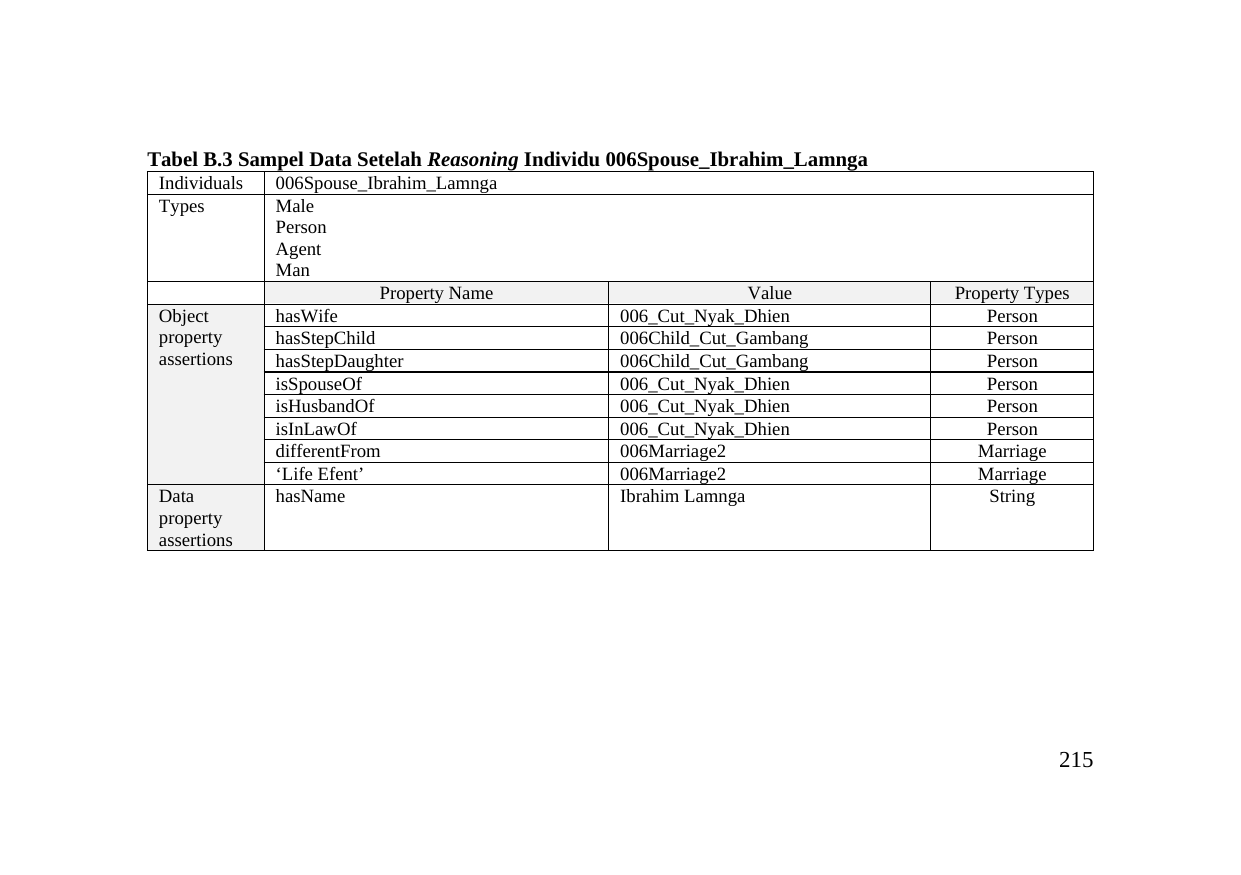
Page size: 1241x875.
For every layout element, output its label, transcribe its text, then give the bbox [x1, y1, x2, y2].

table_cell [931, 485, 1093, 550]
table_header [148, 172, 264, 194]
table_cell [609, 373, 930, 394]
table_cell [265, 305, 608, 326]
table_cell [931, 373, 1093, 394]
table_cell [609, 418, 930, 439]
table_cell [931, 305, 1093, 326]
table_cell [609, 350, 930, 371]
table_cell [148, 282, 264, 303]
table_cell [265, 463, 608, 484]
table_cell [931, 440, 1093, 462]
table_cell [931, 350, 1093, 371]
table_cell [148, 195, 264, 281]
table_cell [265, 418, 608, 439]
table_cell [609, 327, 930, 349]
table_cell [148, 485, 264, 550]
text Tabel B.3 Sampel Data Setelah Reasoning Individu 006Spouse_Ibrahim_Lamnga [147, 147, 1093, 171]
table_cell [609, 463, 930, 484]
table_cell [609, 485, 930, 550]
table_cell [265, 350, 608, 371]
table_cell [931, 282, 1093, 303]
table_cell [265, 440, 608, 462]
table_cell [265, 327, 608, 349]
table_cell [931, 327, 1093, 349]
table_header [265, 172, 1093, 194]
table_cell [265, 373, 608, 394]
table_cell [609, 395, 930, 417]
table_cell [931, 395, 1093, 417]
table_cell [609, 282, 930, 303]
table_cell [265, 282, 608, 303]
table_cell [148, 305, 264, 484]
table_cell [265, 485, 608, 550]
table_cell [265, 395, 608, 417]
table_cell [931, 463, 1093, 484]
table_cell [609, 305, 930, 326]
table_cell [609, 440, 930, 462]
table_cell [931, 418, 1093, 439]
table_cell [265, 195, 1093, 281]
